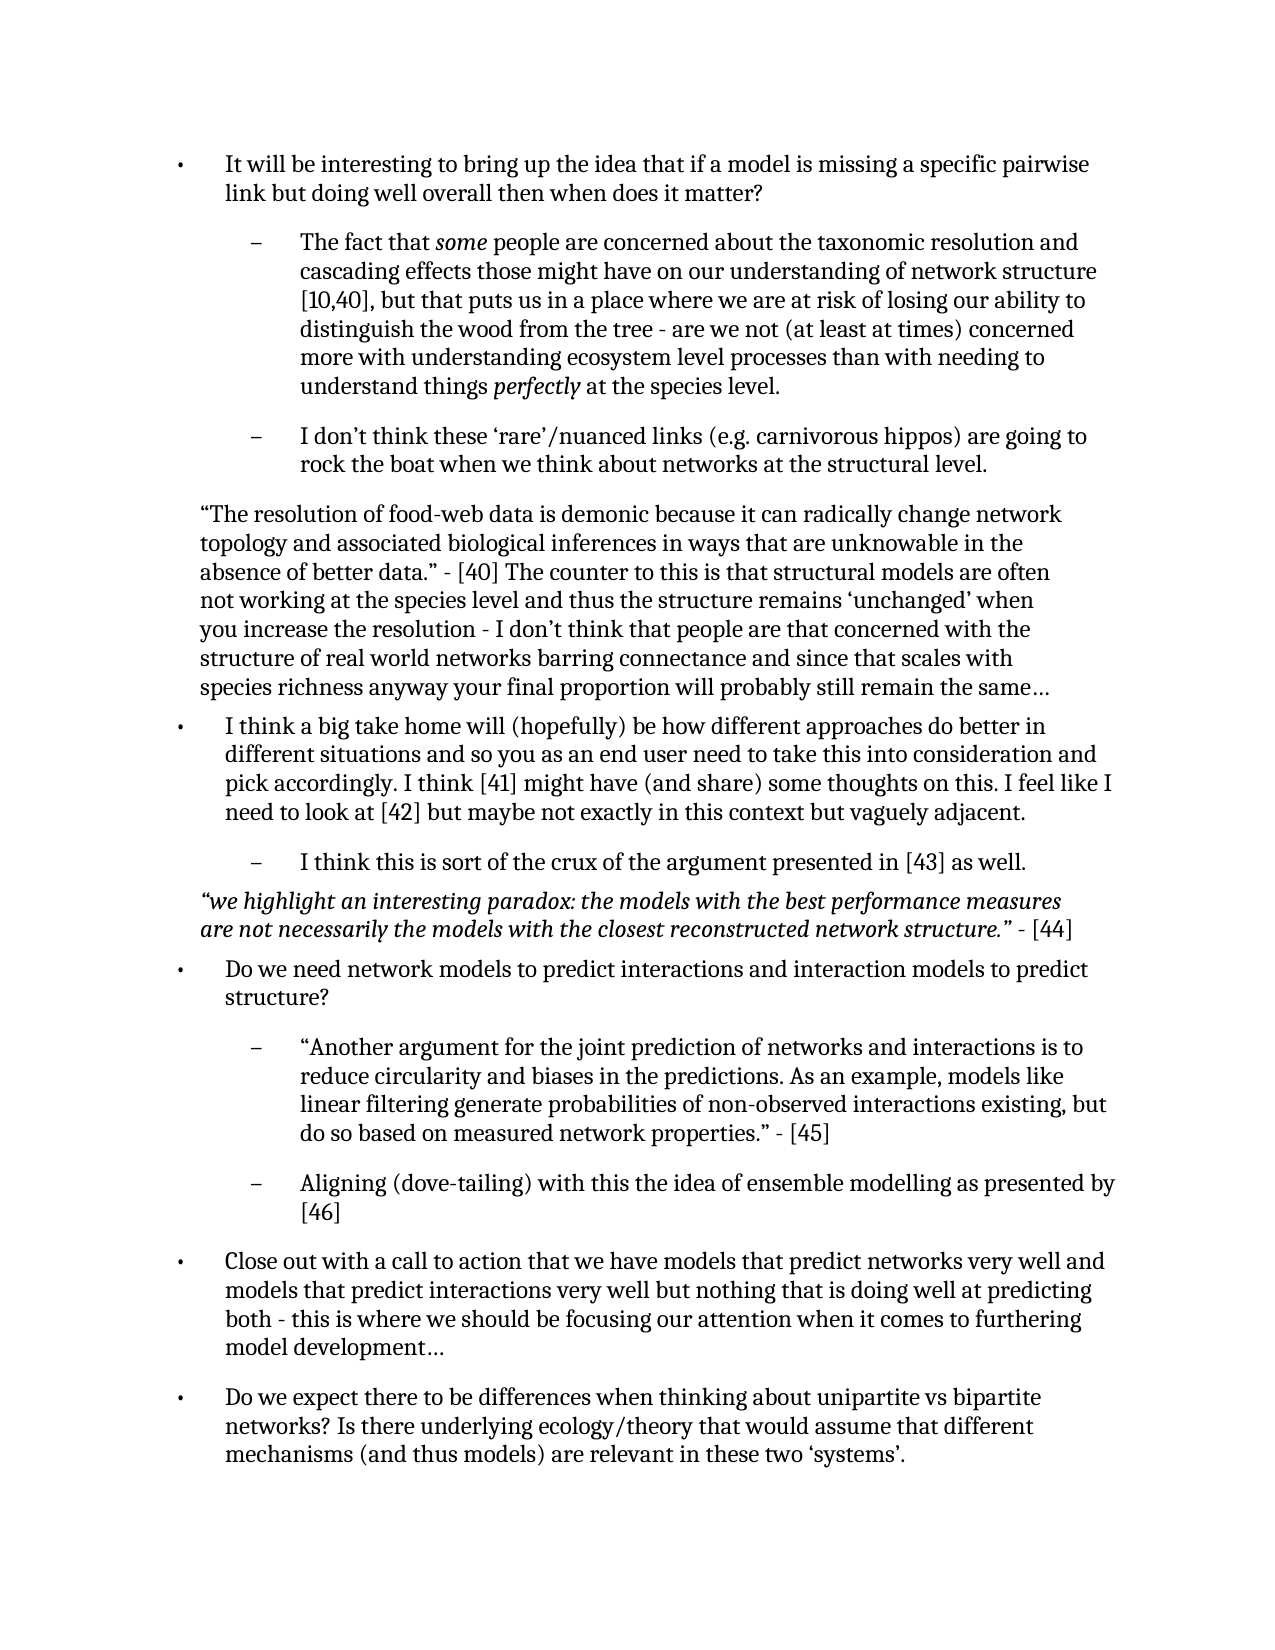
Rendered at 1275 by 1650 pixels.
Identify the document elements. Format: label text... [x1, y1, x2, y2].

text “The resolution of food-web data is demonic because it can radically change network topology and associated biological inferences in ways that are unknowable in the absence of better data.” - [40] The counter to this is that structural models are often not working at the species level and thus the structure remains ‘unchanged’ when you increase the resolution - I don’t think that people are that concerned with the structure of real world networks barring connectance and since that scales with species richness anyway your final proportion will probably still remain the same… [200, 500, 1075, 701]
list Do we expect there to be differences when thinking about unipartite vs bipartite networks? Is there underlying ecology/theory that would assume that different mechanisms (and thus models) are relevant in these two ‘systems’. [175, 1383, 1125, 1469]
list I don’t think these ‘rare’/nuanced links (e.g. carnivorous hippos) are going to rock the boat when we think about networks at the structural level. [250, 422, 1125, 479]
list I think this is sort of the crux of the argument presented in [43] as well. [250, 847, 1125, 876]
list “Another argument for the joint prediction of networks and interactions is to reduce circularity and biases in the predictions. As an example, models like linear filtering generate probabilities of non-observed interactions existing, but do so based on measured network properties.” - [45] [250, 1033, 1125, 1148]
list I think a big take home will (hopefully) be how different approaches do better in different situations and so you as an end user need to take this into consideration and pick accordingly. I think [41] might have (and share) some thoughts on this. I feel like I need to look at [42] but maybe not exactly in this context but vaguely adjacent. [175, 712, 1125, 827]
list Close out with a call to action that we have models that predict networks very well and models that predict interactions very well but nothing that is doing well at predicting both - this is where we should be focusing our attention when it comes to furthering model development… [175, 1247, 1125, 1362]
list Aligning (dove-tailing) with this the idea of ensemble modelling as presented by [46] [250, 1169, 1125, 1226]
list The fact that some people are concerned about the taxonomic resolution and cascading effects those might have on our understanding of network structure [10,40], but that puts us in a place where we are at risk of losing our ability to distinguish the wood from the tree - are we not (at least at times) concerned more with understanding ecosystem level processes than with needing to understand things perfectly at the species level. [250, 228, 1125, 401]
text “we highlight an interesting paradox: the models with the best performance measures are not necessarily the models with the closest reconstructed network structure.” - [44] [200, 887, 1075, 944]
list It will be interesting to bring up the idea that if a model is missing a specific pairwise link but doing well overall then when does it matter? [175, 150, 1125, 207]
list Do we need network models to predict interactions and interaction models to predict structure? [175, 954, 1125, 1012]
